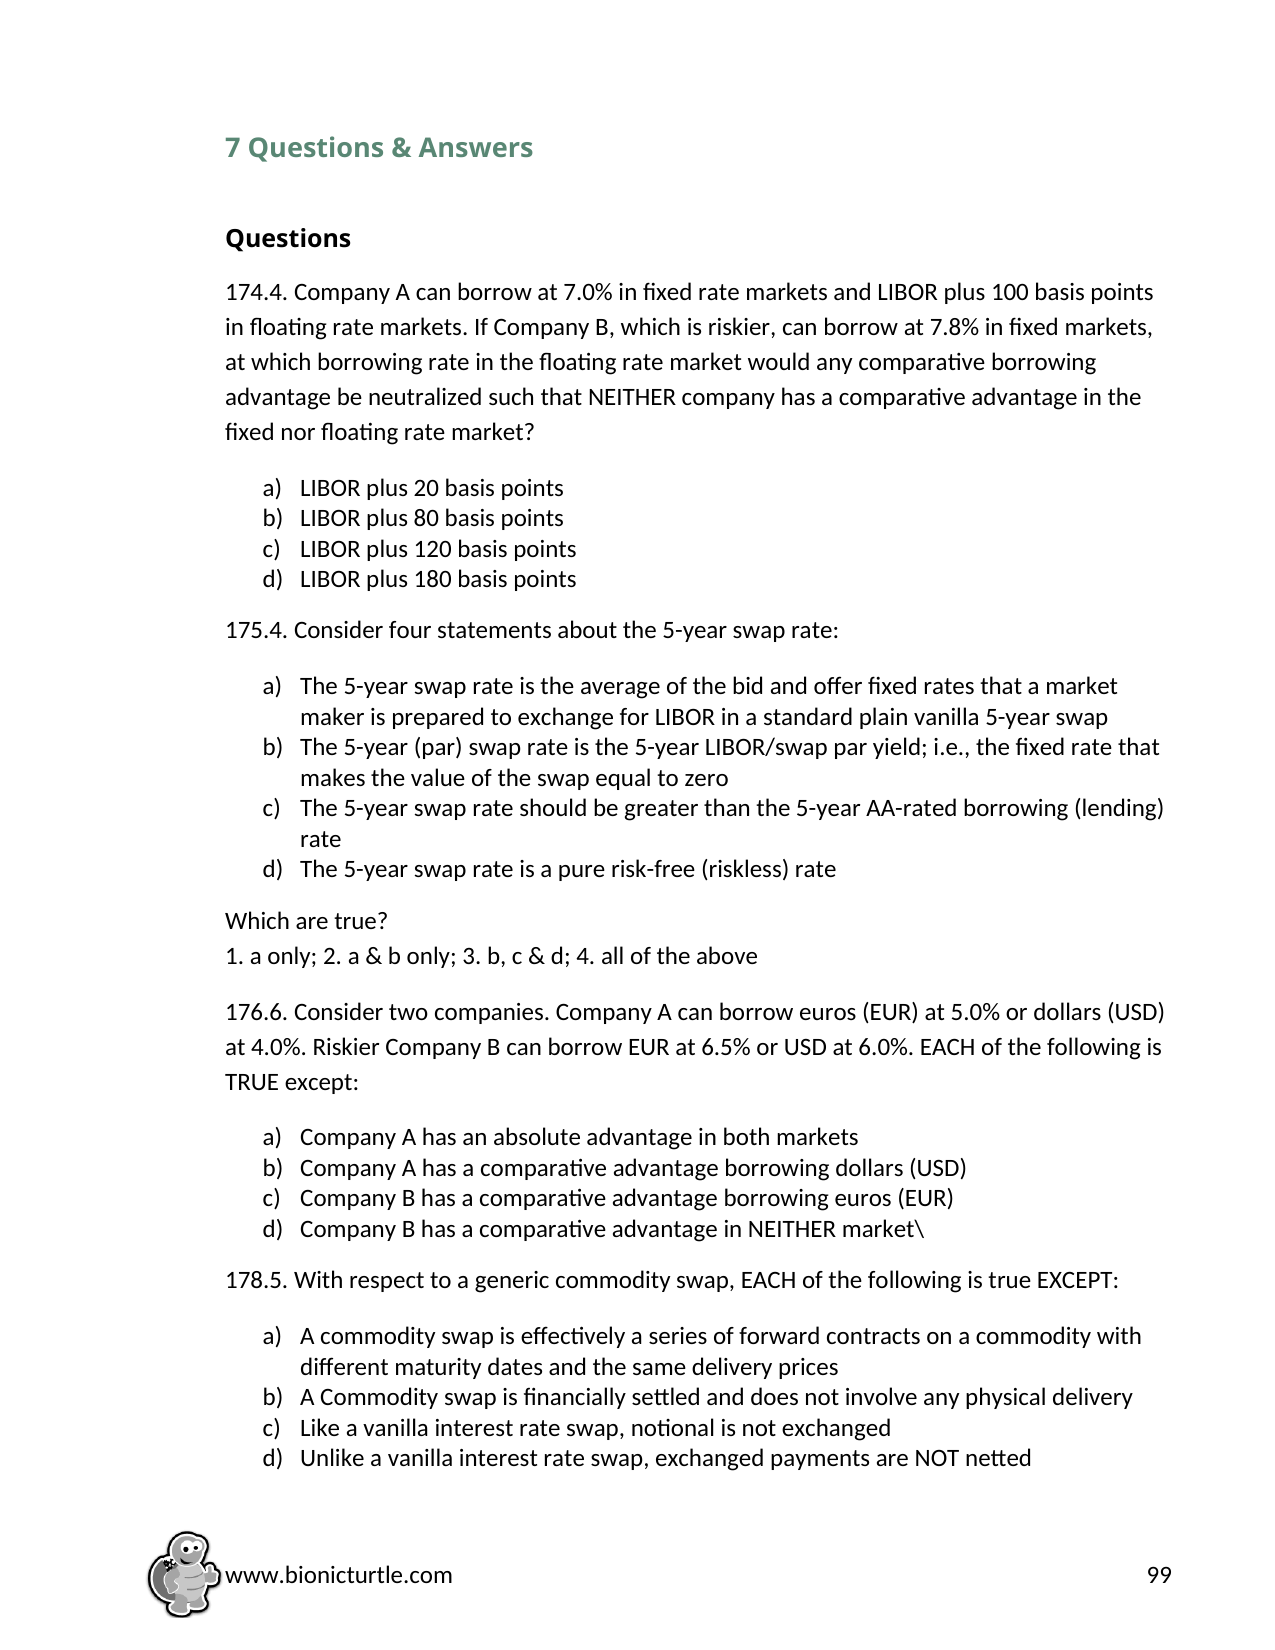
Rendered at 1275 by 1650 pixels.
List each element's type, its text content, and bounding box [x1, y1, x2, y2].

list LIBOR plus 120 basis points [262, 533, 1172, 563]
list The 5-year swap rate should be greater than the 5-year AA-rated borrowing (lending) rate [262, 792, 1172, 853]
text 175.4. Consider four statements about the 5-year swap rate: [225, 614, 1172, 645]
list The 5-year (par) swap rate is the 5-year LIBOR/swap par yield; i.e., the fixed rate that makes the value of the swap equal to zero [262, 731, 1172, 792]
list LIBOR plus 180 basis points [262, 563, 1172, 594]
text 178.5. With respect to a generic commodity swap, EACH of the following is true EXCEPT: [225, 1264, 1172, 1295]
text Which are true? 1. a only; 2. a & b only; 3. b, c & d; 4. all of the above [225, 905, 1172, 970]
list Unlike a vanilla interest rate swap, exchanged payments are NOT netted [262, 1442, 1172, 1473]
subtitle Questions [225, 221, 1172, 255]
list Company A has an absolute advantage in both markets [262, 1122, 1172, 1152]
text 174.4. Company A can borrow at 7.0% in fixed rate markets and LIBOR plus 100 basis points in floating rate markets. If Company B, which is riskier, can borrow at 7.8% in fixed markets, at which borrowing rate in the floating rate market would any comparative borrowing advantage be neutralized such that NEITHER company has a comparative advantage in the fixed nor floating rate market? [225, 276, 1172, 446]
list Company B has a comparative advantage borrowing euros (EUR) [262, 1183, 1172, 1213]
list The 5-year swap rate is a pure risk-free (riskless) rate [262, 853, 1172, 884]
list The 5-year swap rate is the average of the bid and offer fixed rates that a market maker is prepared to exchange for LIBOR in a standard plain vanilla 5-year swap [262, 670, 1172, 731]
list LIBOR plus 20 basis points [262, 472, 1172, 502]
list Company B has a comparative advantage in NEITHER market\ [262, 1213, 1172, 1244]
list LIBOR plus 80 basis points [262, 502, 1172, 533]
subtitle 7 Questions & Answers [225, 128, 1172, 165]
list Company A has a comparative advantage borrowing dollars (USD) [262, 1152, 1172, 1183]
list A Commodity swap is financially settled and does not involve any physical delivery [262, 1381, 1172, 1412]
text 176.6. Consider two companies. Company A can borrow euros (EUR) at 5.0% or dollars (USD) at 4.0%. Riskier Company B can borrow EUR at 6.5% or USD at 6.0%. EACH of the following is TRUE except: [225, 996, 1172, 1096]
list Like a vanilla interest rate swap, notional is not exchanged [262, 1412, 1172, 1442]
list A commodity swap is effectively a series of forward contracts on a commodity with different maturity dates and the same delivery prices [262, 1320, 1172, 1381]
